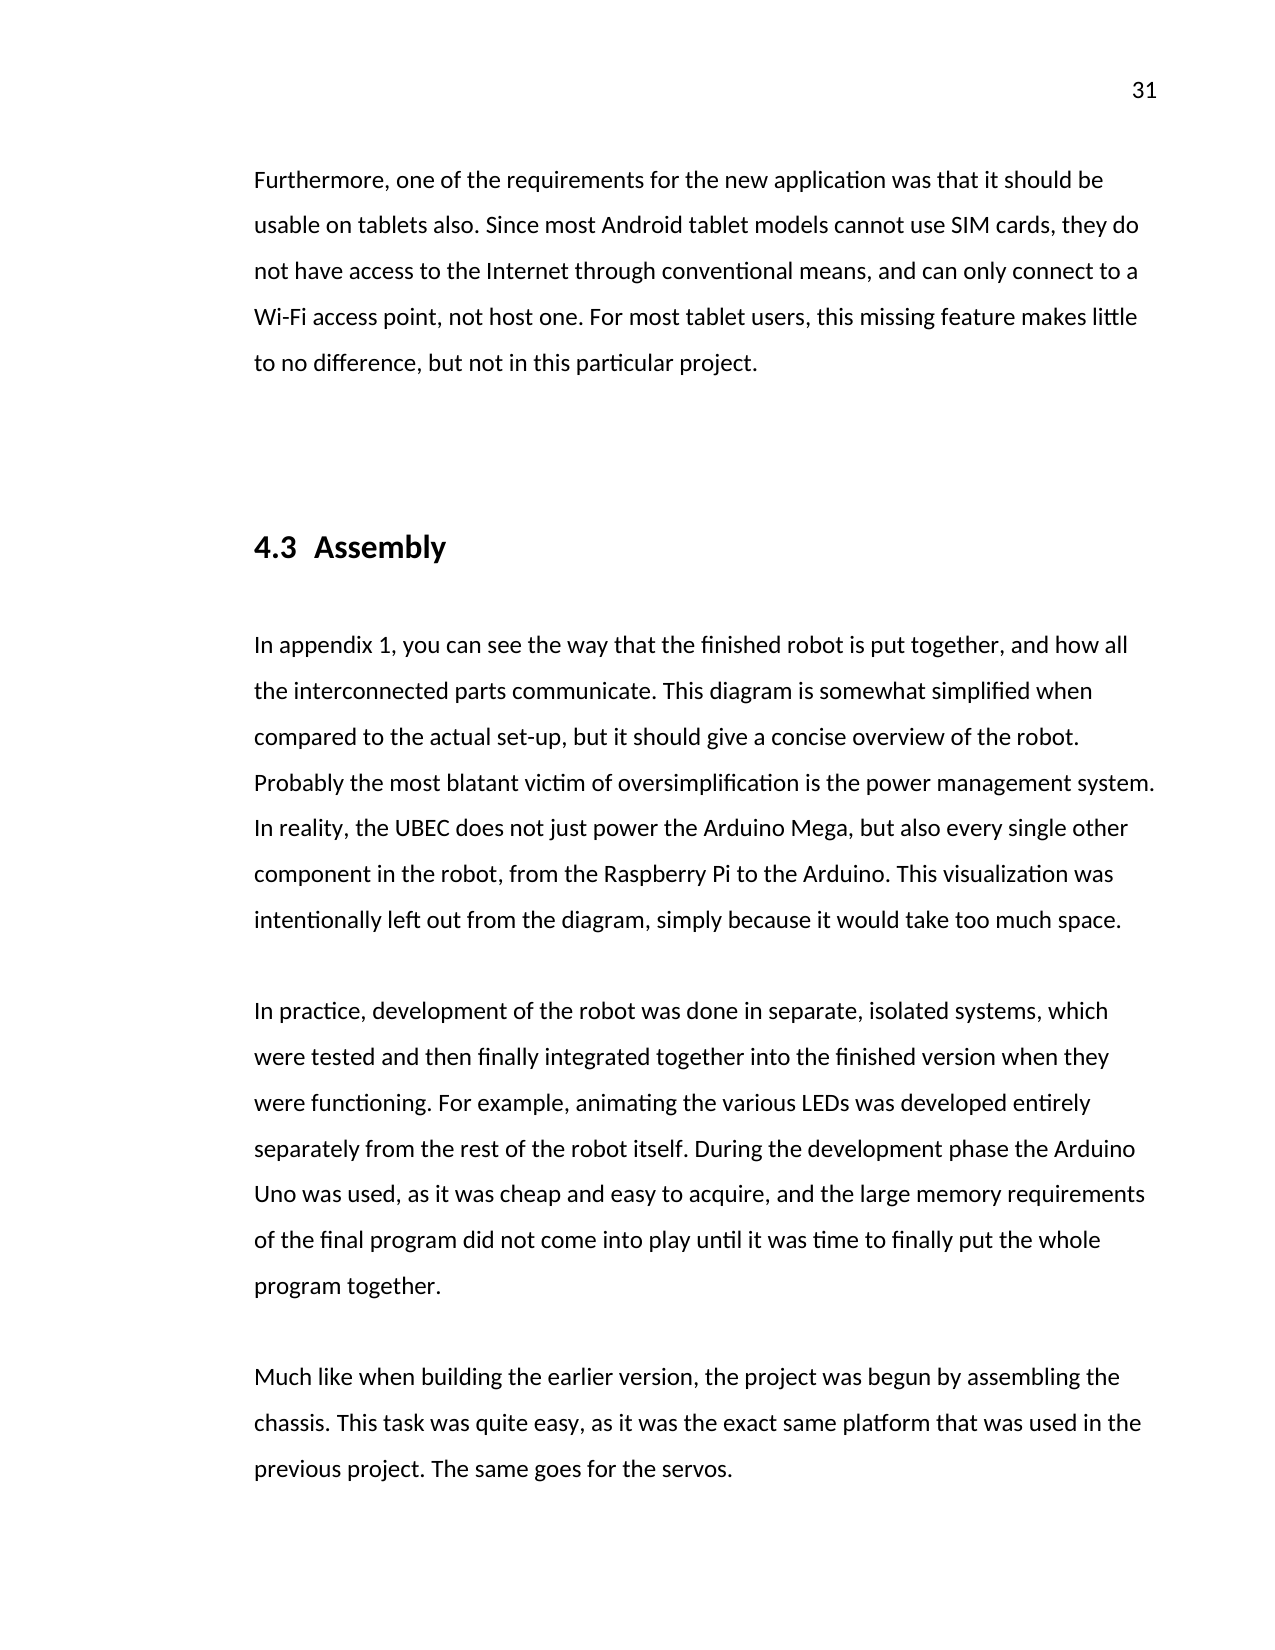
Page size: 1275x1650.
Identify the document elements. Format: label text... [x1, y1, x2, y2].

text Furthermore, one of the requirements for the new application was that it should be usable on tablets also. Since most Android tablet models cannot use SIM cards, they do not have access to the Internet through conventional means, and can only connect to a Wi-Fi access point, not host one. For most tablet users, this missing feature makes little to no difference, but not in this particular project. [254, 164, 1157, 377]
text In practice, development of the robot was done in separate, isolated systems, which were tested and then finally integrated together into the finished version when they were functioning. For example, animating the various LEDs was developed entirely separately from the rest of the robot itself. During the development phase the Arduino Uno was used, as it was cheap and easy to acquire, and the large memory requirements of the final program did not come into play until it was time to finally put the whole program together. [254, 996, 1157, 1300]
subtitle Assembly [254, 526, 1157, 566]
text Much like when building the earlier version, the project was begun by assembling the chassis. This task was quite easy, as it was the exact same platform that was used in the previous project. The same goes for the servos. [254, 1361, 1157, 1483]
text In appendix 1, you can see the way that the finished robot is put together, and how all the interconnected parts communicate. This diagram is somewhat simplified when compared to the actual set-up, but it should give a concise overview of the robot. Probably the most blatant victim of oversimplification is the power management system. In reality, the UBEC does not just power the Arduino Mega, but also every single other component in the robot, from the Raspberry Pi to the Arduino. This visualization was intentionally left out from the diagram, simply because it would take too much space. [254, 630, 1157, 934]
